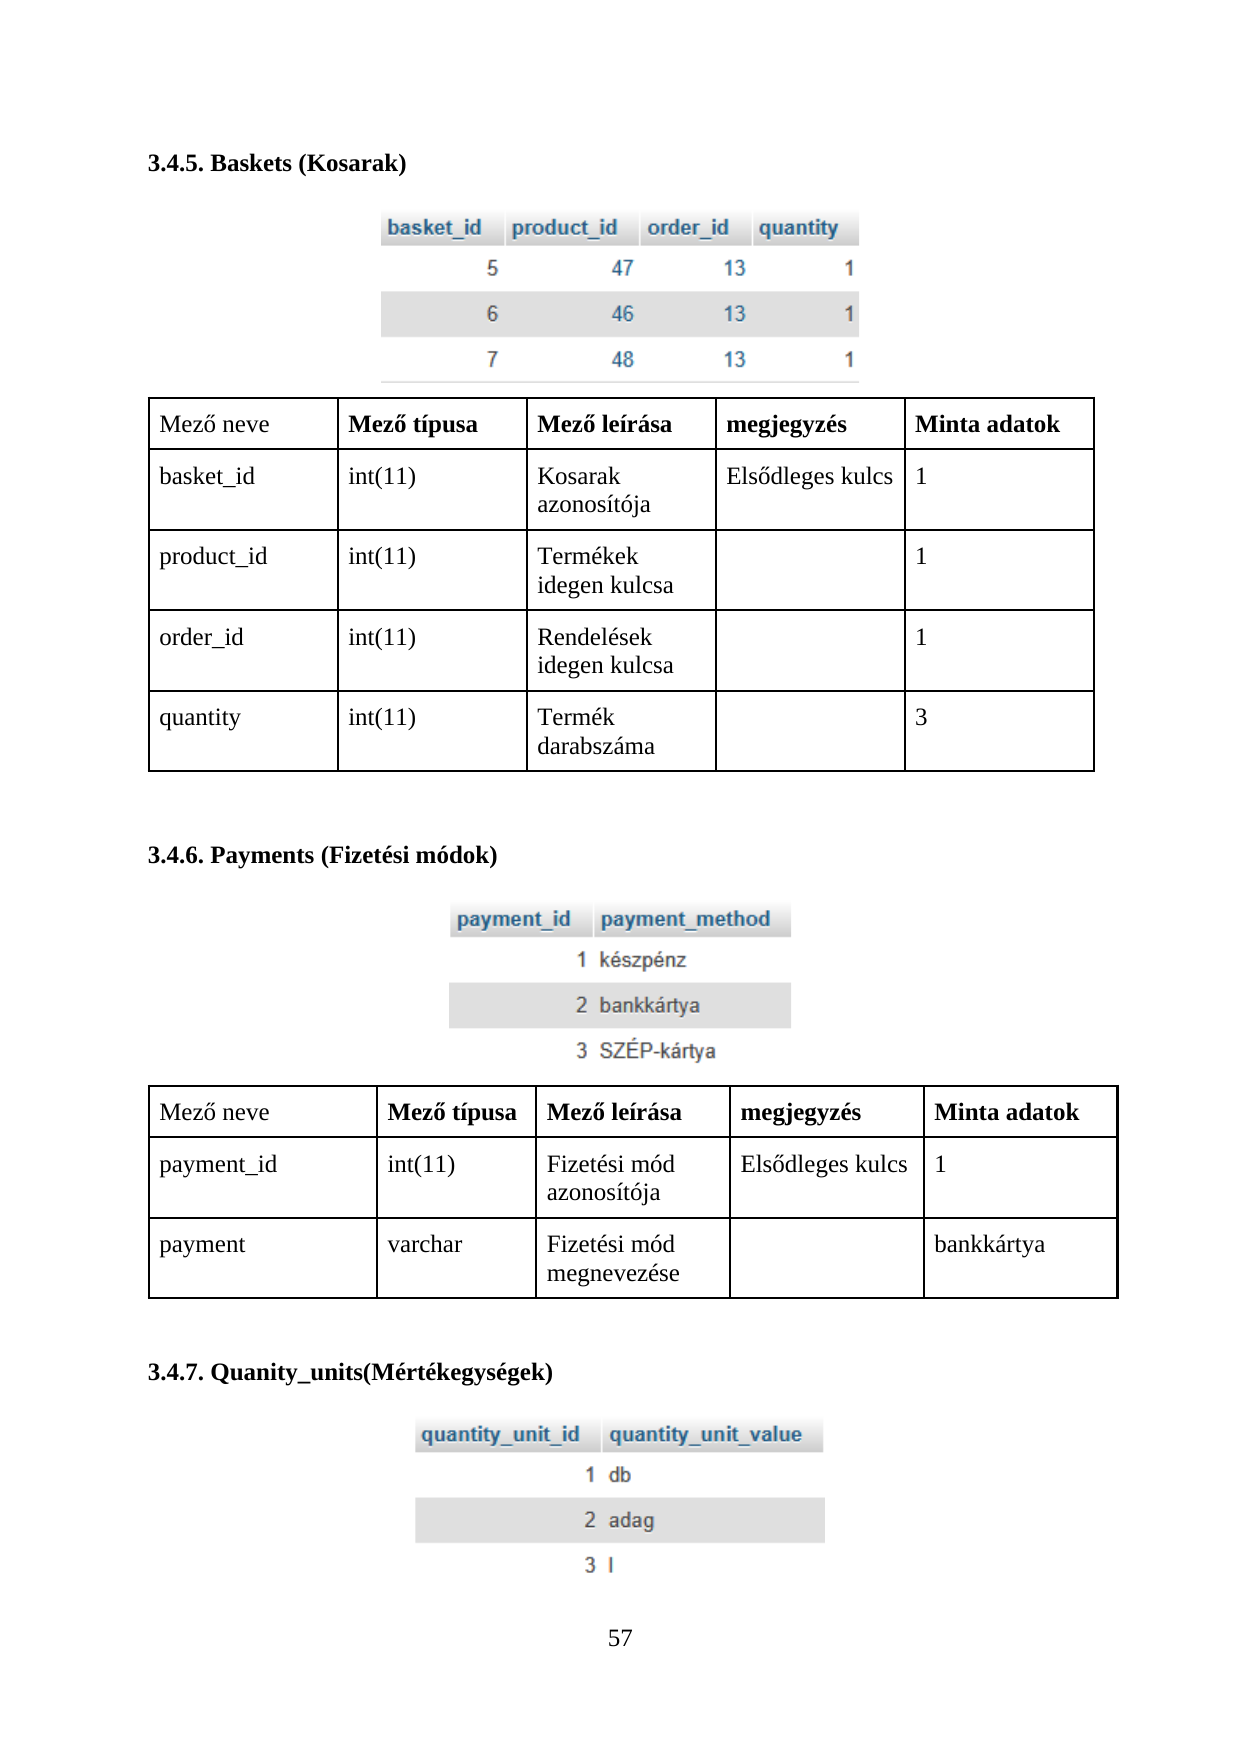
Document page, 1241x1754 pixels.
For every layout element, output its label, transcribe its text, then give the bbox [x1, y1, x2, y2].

subtitle 3.4.6. Payments (Fizetési módok) [148, 840, 1092, 869]
picture [415, 1415, 825, 1587]
picture [381, 205, 860, 383]
subtitle 3.4.5. Baskets (Kosarak) [148, 148, 1092, 176]
subtitle 3.4.7. Quanity_units(Mértékegységek) [148, 1357, 1092, 1386]
picture [449, 898, 792, 1071]
